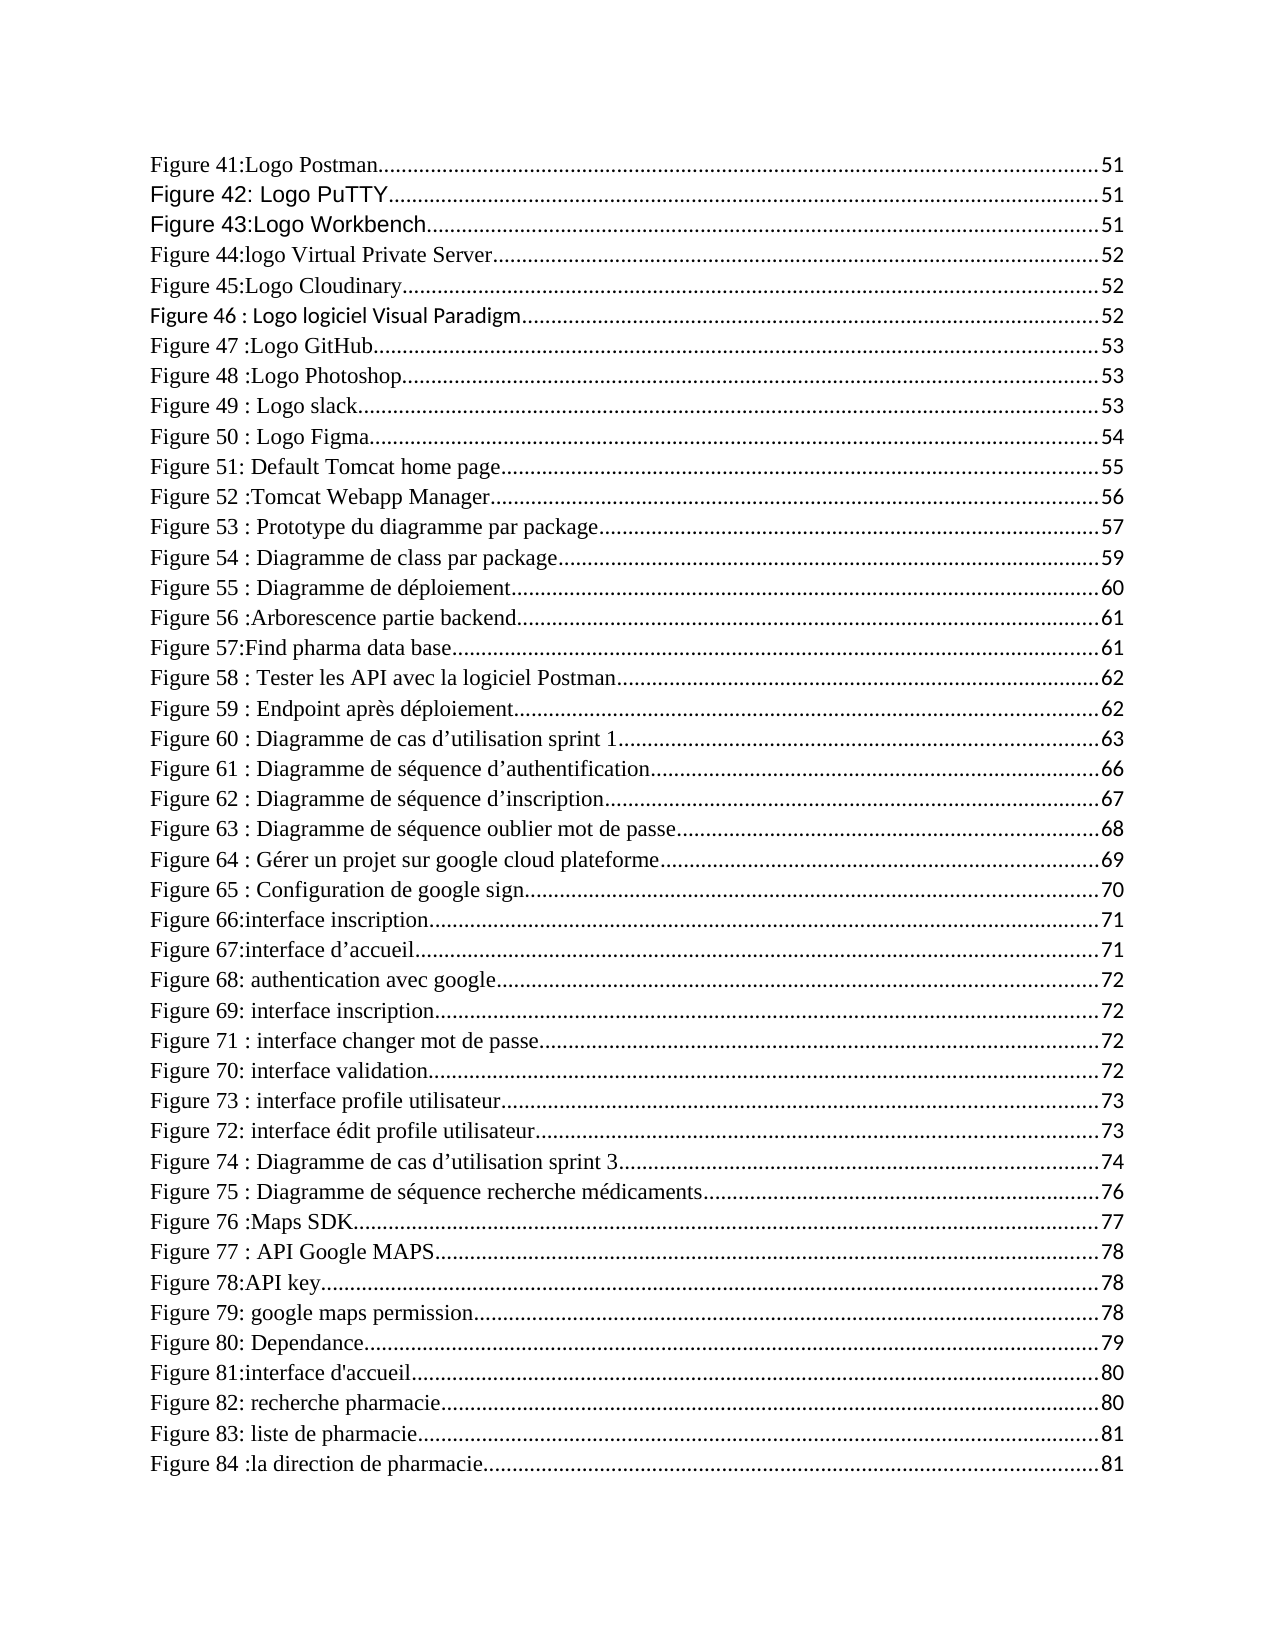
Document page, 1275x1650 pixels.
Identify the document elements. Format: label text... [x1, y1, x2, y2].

text Figure 55 : Diagramme de déploiement 60 [150, 573, 1125, 601]
text Figure 82: recherche pharmacie 80 [150, 1388, 1125, 1417]
text Figure 62 : Diagramme de séquence d’inscription 67 [150, 784, 1125, 812]
text Figure 63 : Diagramme de séquence oublier mot de passe 68 [150, 814, 1125, 843]
text Figure 50 : Logo Figma 54 [150, 422, 1125, 450]
text Figure 48 :Logo Photoshop 53 [150, 361, 1125, 389]
text Figure 42: Logo PuTTY 51 [150, 180, 1125, 208]
text Figure 73 : interface profile utilisateur 73 [150, 1086, 1125, 1114]
text Figure 70: interface validation 72 [150, 1056, 1125, 1084]
text Figure 84 :la direction de pharmacie 81 [150, 1449, 1125, 1477]
text Figure 60 : Diagramme de cas d’utilisation sprint 1 63 [150, 724, 1125, 752]
text Figure 41:Logo Postman 51 [150, 150, 1125, 178]
text Figure 53 : Prototype du diagramme par package 57 [150, 512, 1125, 541]
text Figure 68: authentication avec google 72 [150, 966, 1125, 994]
text Figure 49 : Logo slack 53 [150, 392, 1125, 420]
text Figure 51: Default Tomcat home page 55 [150, 452, 1125, 480]
text Figure 83: liste de pharmacie 81 [150, 1419, 1125, 1447]
text Figure 61 : Diagramme de séquence d’authentification 66 [150, 754, 1125, 782]
text Figure 76 :Maps SDK 77 [150, 1207, 1125, 1235]
text Figure 66:interface inscription 71 [150, 905, 1125, 933]
text Figure 45:Logo Cloudinary 52 [150, 271, 1125, 299]
text Figure 47 :Logo GitHub 53 [150, 331, 1125, 359]
text Figure 79: google maps permission 78 [150, 1298, 1125, 1326]
text Figure 64 : Gérer un projet sur google cloud plateforme 69 [150, 845, 1125, 873]
text Figure 59 : Endpoint après déploiement 62 [150, 694, 1125, 722]
text Figure 52 :Tomcat Webapp Manager 56 [150, 482, 1125, 510]
text Figure 71 : interface changer mot de passe 72 [150, 1026, 1125, 1054]
text Figure 46 : Logo logiciel Visual Paradigm 52 [150, 301, 1125, 329]
text Figure 65 : Configuration de google sign 70 [150, 875, 1125, 903]
text Figure 78:API key 78 [150, 1268, 1125, 1296]
text Figure 69: interface inscription 72 [150, 996, 1125, 1024]
text Figure 81:interface d'accueil 80 [150, 1358, 1125, 1386]
text Figure 57:Find pharma data base 61 [150, 633, 1125, 661]
text Figure 75 : Diagramme de séquence recherche médicaments 76 [150, 1177, 1125, 1205]
text Figure 56 :Arborescence partie backend 61 [150, 603, 1125, 631]
text Figure 43:Logo Workbench 51 [150, 210, 1125, 238]
text Figure 80: Dependance 79 [150, 1328, 1125, 1356]
text Figure 77 : API Google MAPS 78 [150, 1237, 1125, 1266]
text Figure 74 : Diagramme de cas d’utilisation sprint 3 74 [150, 1147, 1125, 1175]
text Figure 72: interface édit profile utilisateur 73 [150, 1117, 1125, 1145]
text Figure 58 : Tester les API avec la logiciel Postman 62 [150, 663, 1125, 692]
text Figure 67:interface d’accueil 71 [150, 935, 1125, 963]
text Figure 44:logo Virtual Private Server 52 [150, 241, 1125, 269]
text Figure 54 : Diagramme de class par package 59 [150, 543, 1125, 571]
